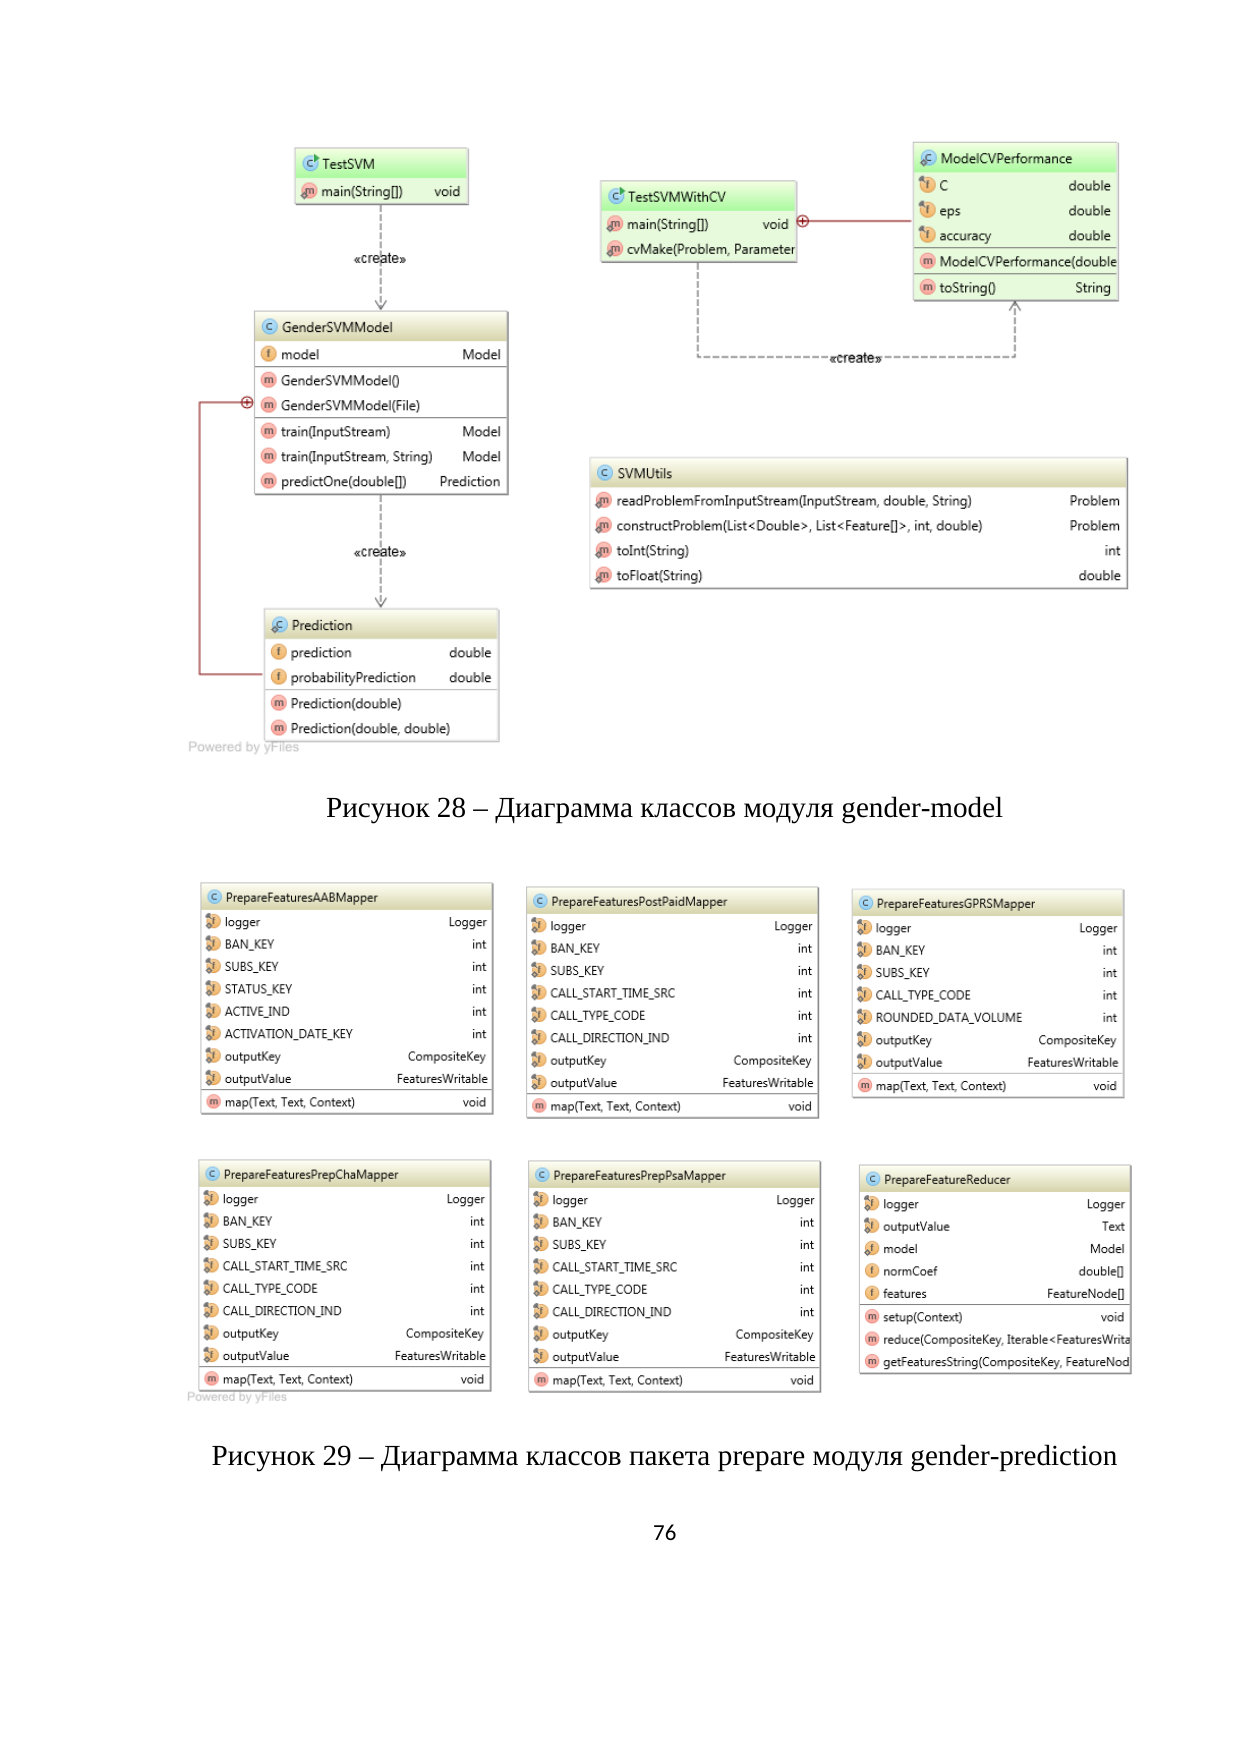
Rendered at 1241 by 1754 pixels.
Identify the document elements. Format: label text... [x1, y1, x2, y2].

picture [177, 861, 1152, 1413]
text Рисунок 28 – Диаграмма классов модуля gender-model [177, 790, 1152, 824]
picture [177, 118, 1152, 765]
text Рисунок 29 – Диаграмма классов пакета prepare модуля gender-prediction [177, 1438, 1152, 1472]
